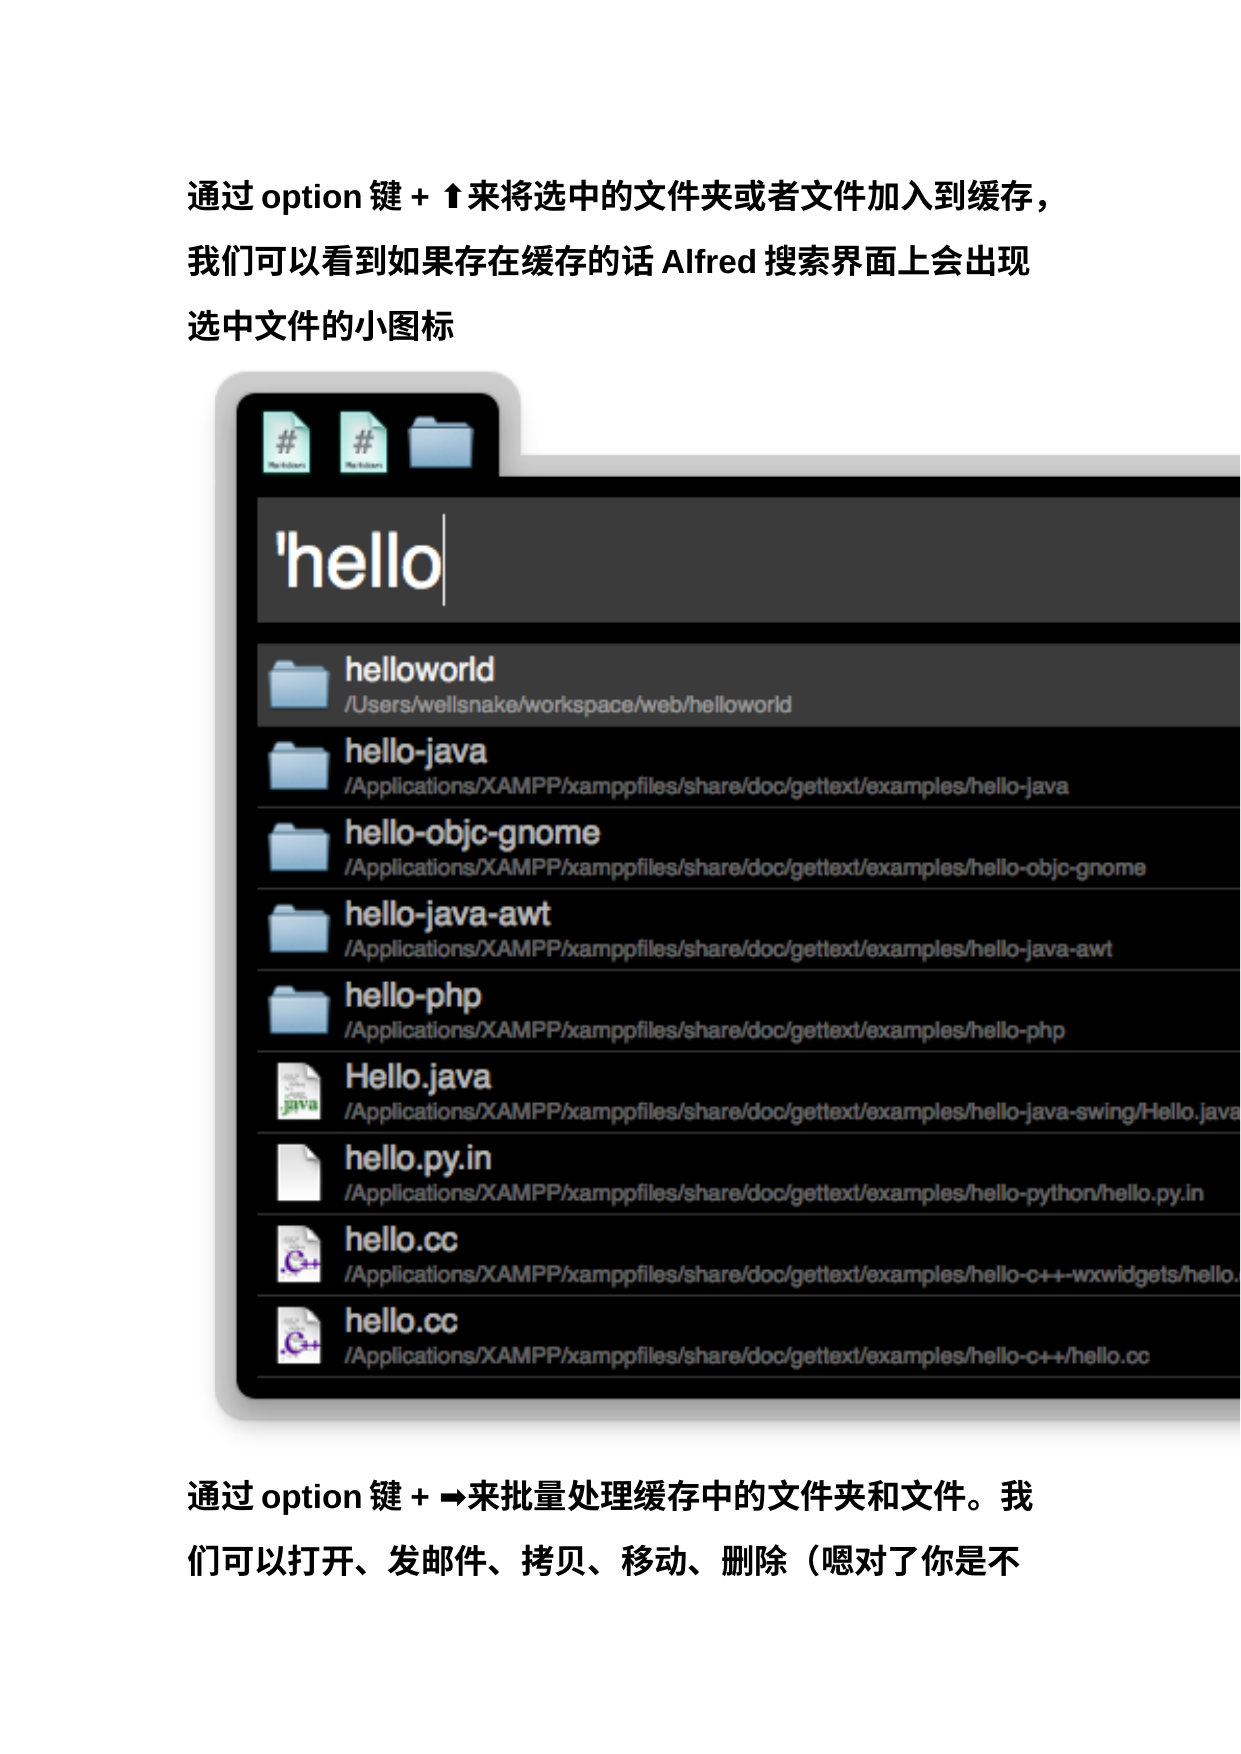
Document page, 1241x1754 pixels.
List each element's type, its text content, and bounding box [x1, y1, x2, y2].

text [187, 1462, 1053, 1592]
text 通过option键 + ⬆️来将选中的文件夹或者文件加入到缓存，我们可以看到如果存在缓存的话Alfred搜索界面上会出现选中文件的小图标 [187, 162, 1053, 357]
picture [187, 357, 1241, 1462]
